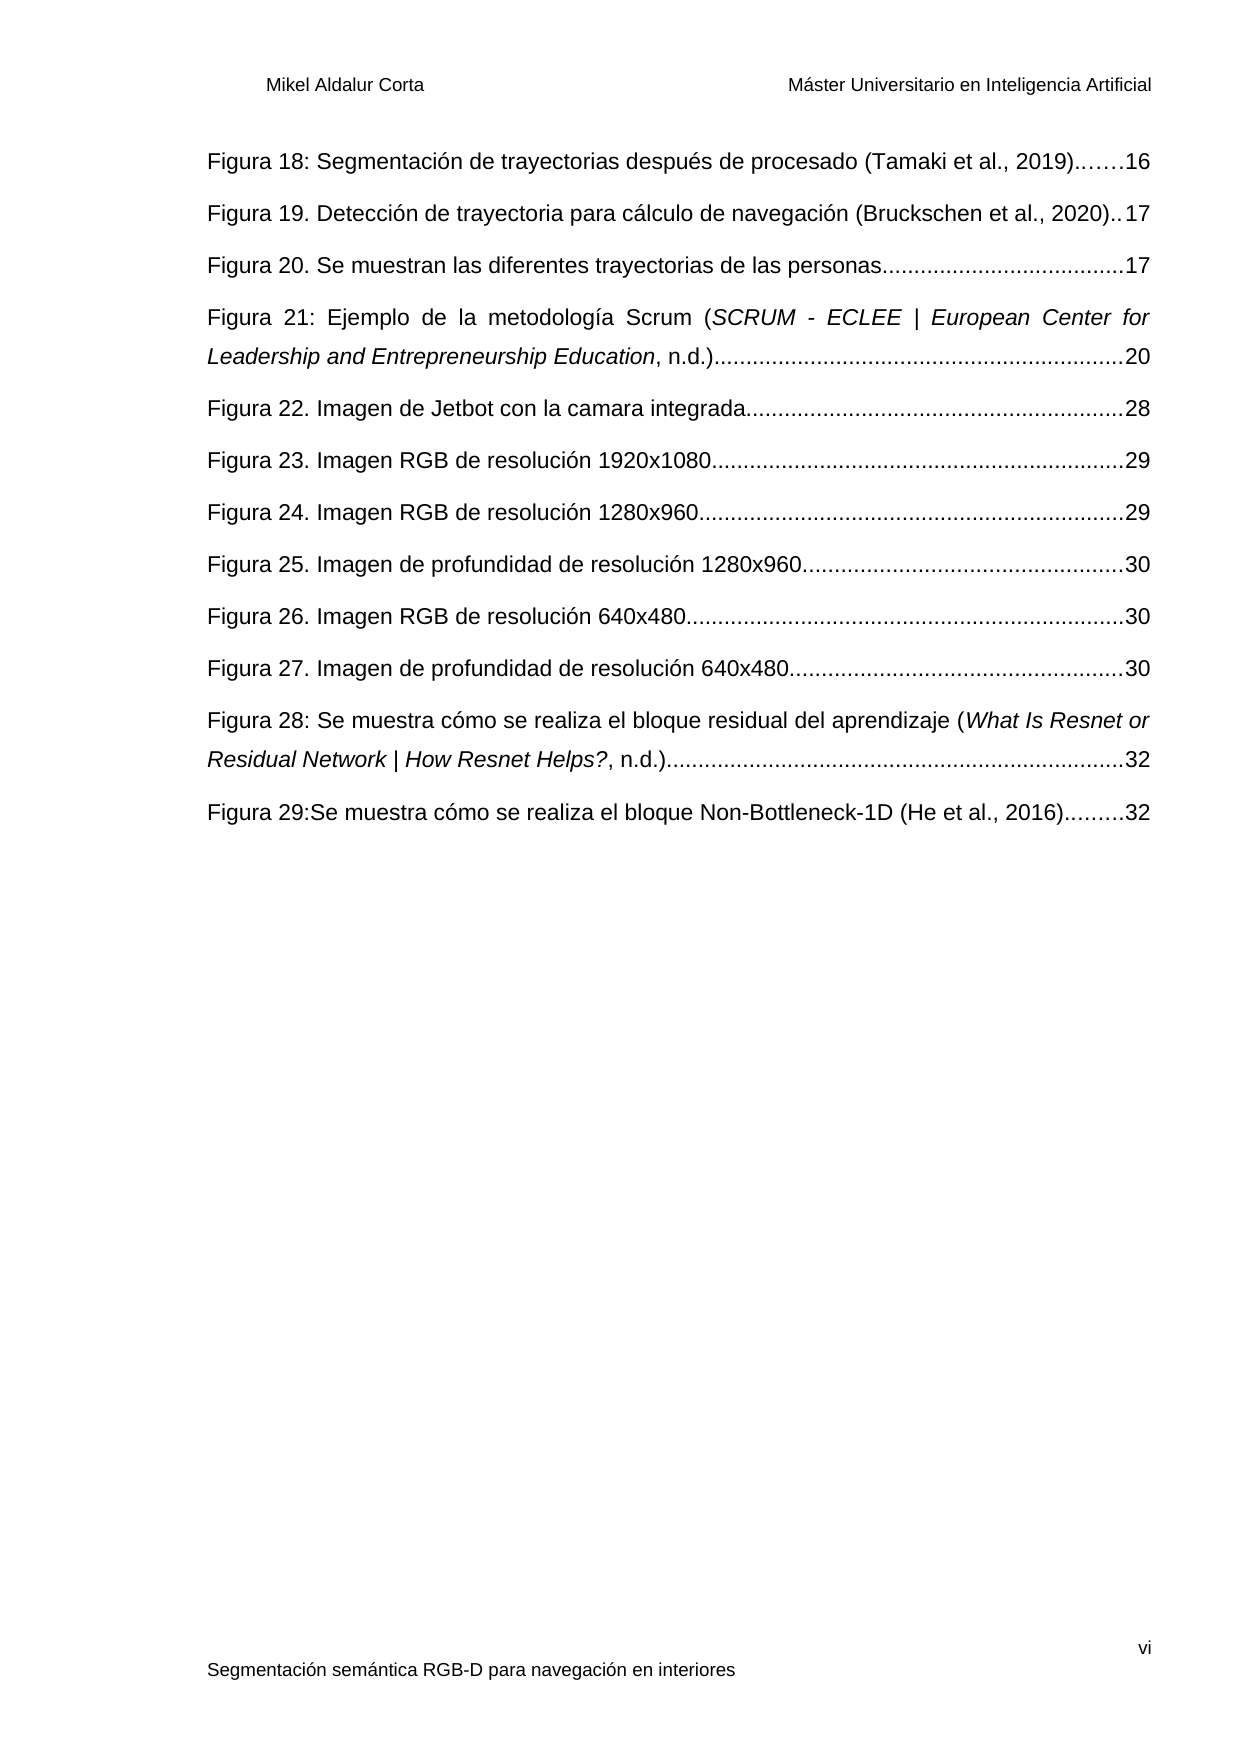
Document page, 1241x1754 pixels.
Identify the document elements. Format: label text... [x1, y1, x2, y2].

text Figura 26. Imagen RGB de resolución 640x480 30 [207, 603, 1152, 629]
text Figura 25. Imagen de profundidad de resolución 1280x960 30 [207, 551, 1152, 577]
text Figura 28: Se muestra cómo se realiza el bloque residual del aprendizaje (What Is Resnet or Residual Network | How Resnet Helps?, n.d.). 32 [207, 707, 1152, 773]
text Figura 27. Imagen de profundidad de resolución 640x480 30 [207, 655, 1152, 681]
text Figura 23. Imagen RGB de resolución 1920x1080 29 [207, 447, 1152, 473]
text Figura 19. Detección de trayectoria para cálculo de navegación (Bruckschen et al., 2020). 17 [207, 200, 1152, 226]
text Figura 20. Se muestran las diferentes trayectorias de las personas. 17 [207, 252, 1152, 278]
text Figura 21: Ejemplo de la metodología Scrum (SCRUM - ECLEE | European Center for Leadership and Entrepreneurship Education, n.d.). 20 [207, 304, 1152, 369]
text Figura 24. Imagen RGB de resolución 1280x960 29 [207, 499, 1152, 525]
text Figura 29:Se muestra cómo se realiza el bloque Non-Bottleneck-1D (He et al., 2016). 32 [207, 798, 1152, 825]
text Figura 22. Imagen de Jetbot con la camara integrada. 28 [207, 395, 1152, 421]
text Figura 18: Segmentación de trayectorias después de procesado (Tamaki et al., 2019). 16 [207, 148, 1152, 174]
